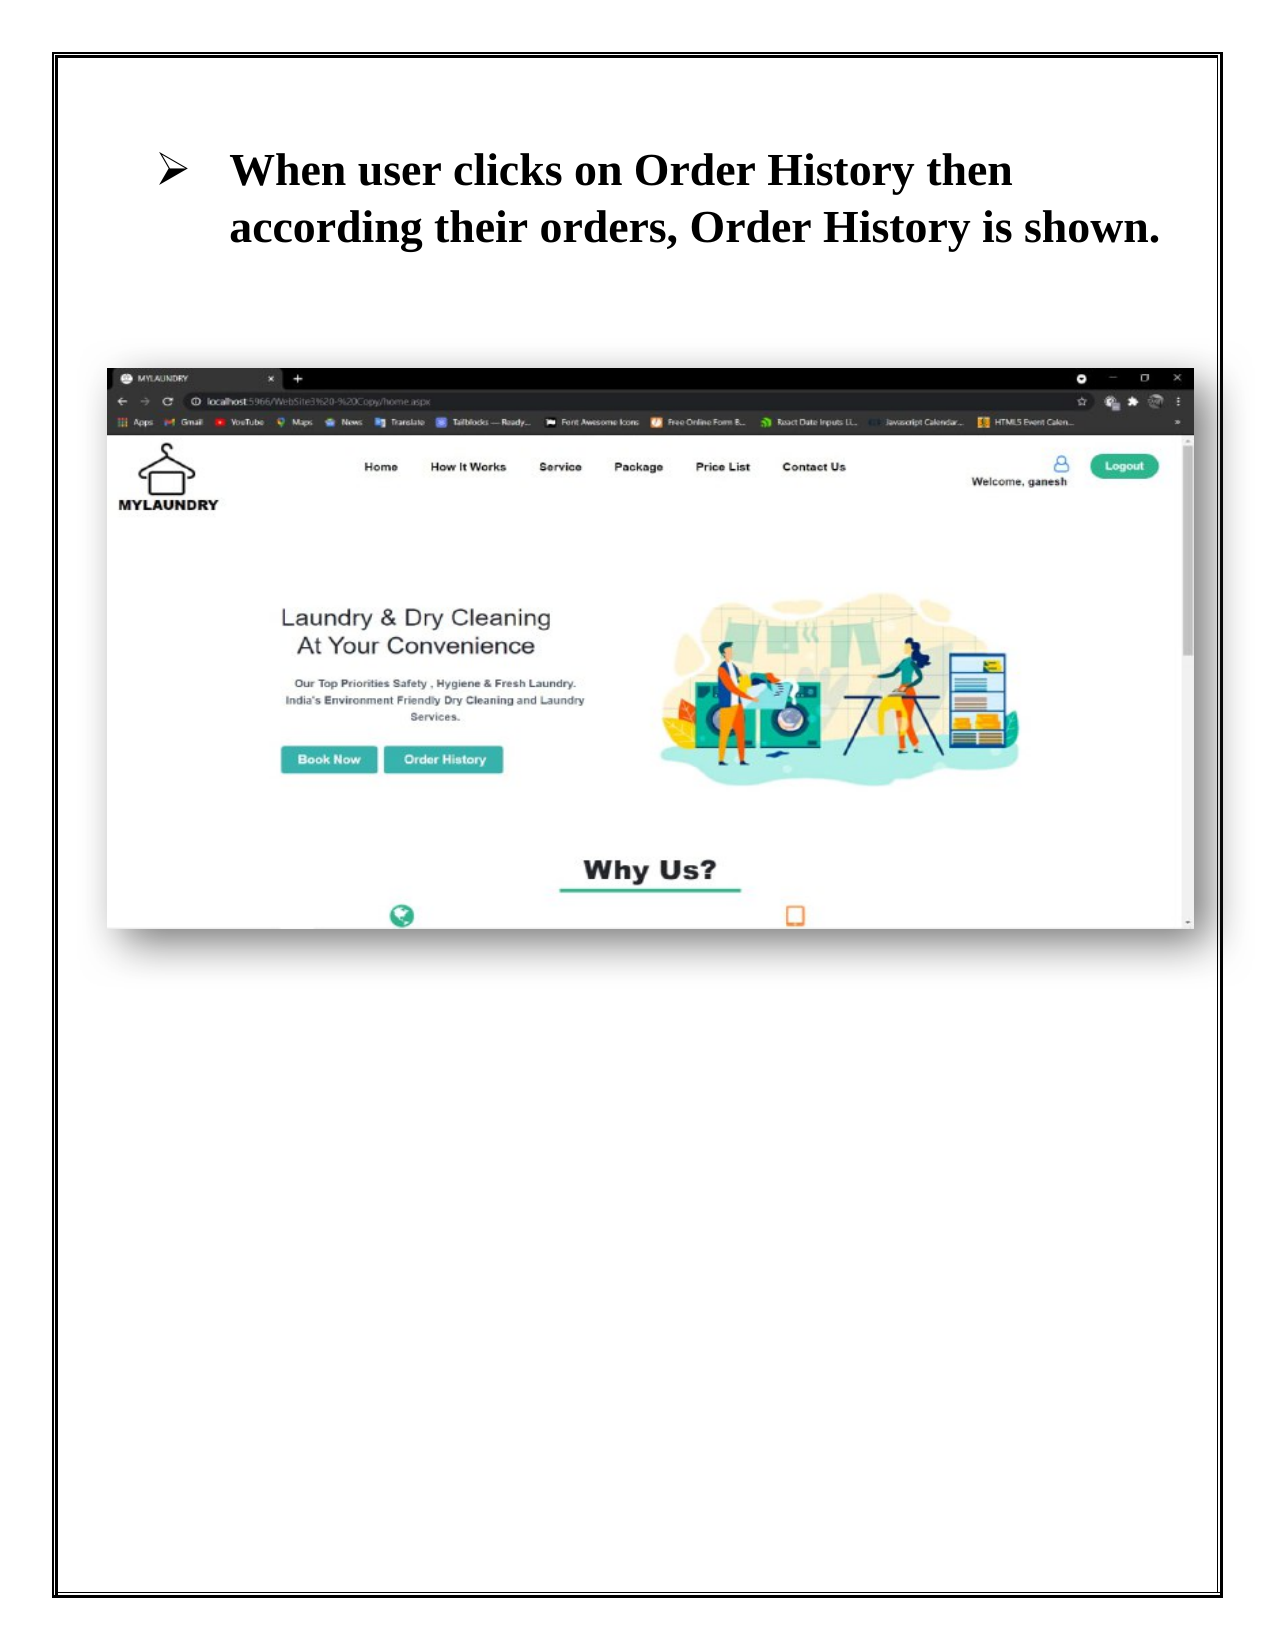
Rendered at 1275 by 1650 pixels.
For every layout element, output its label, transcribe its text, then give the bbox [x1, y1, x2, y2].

list When user clicks on Order History then according their orders, Order History is shown. [192, 142, 1208, 252]
picture [107, 368, 1194, 929]
